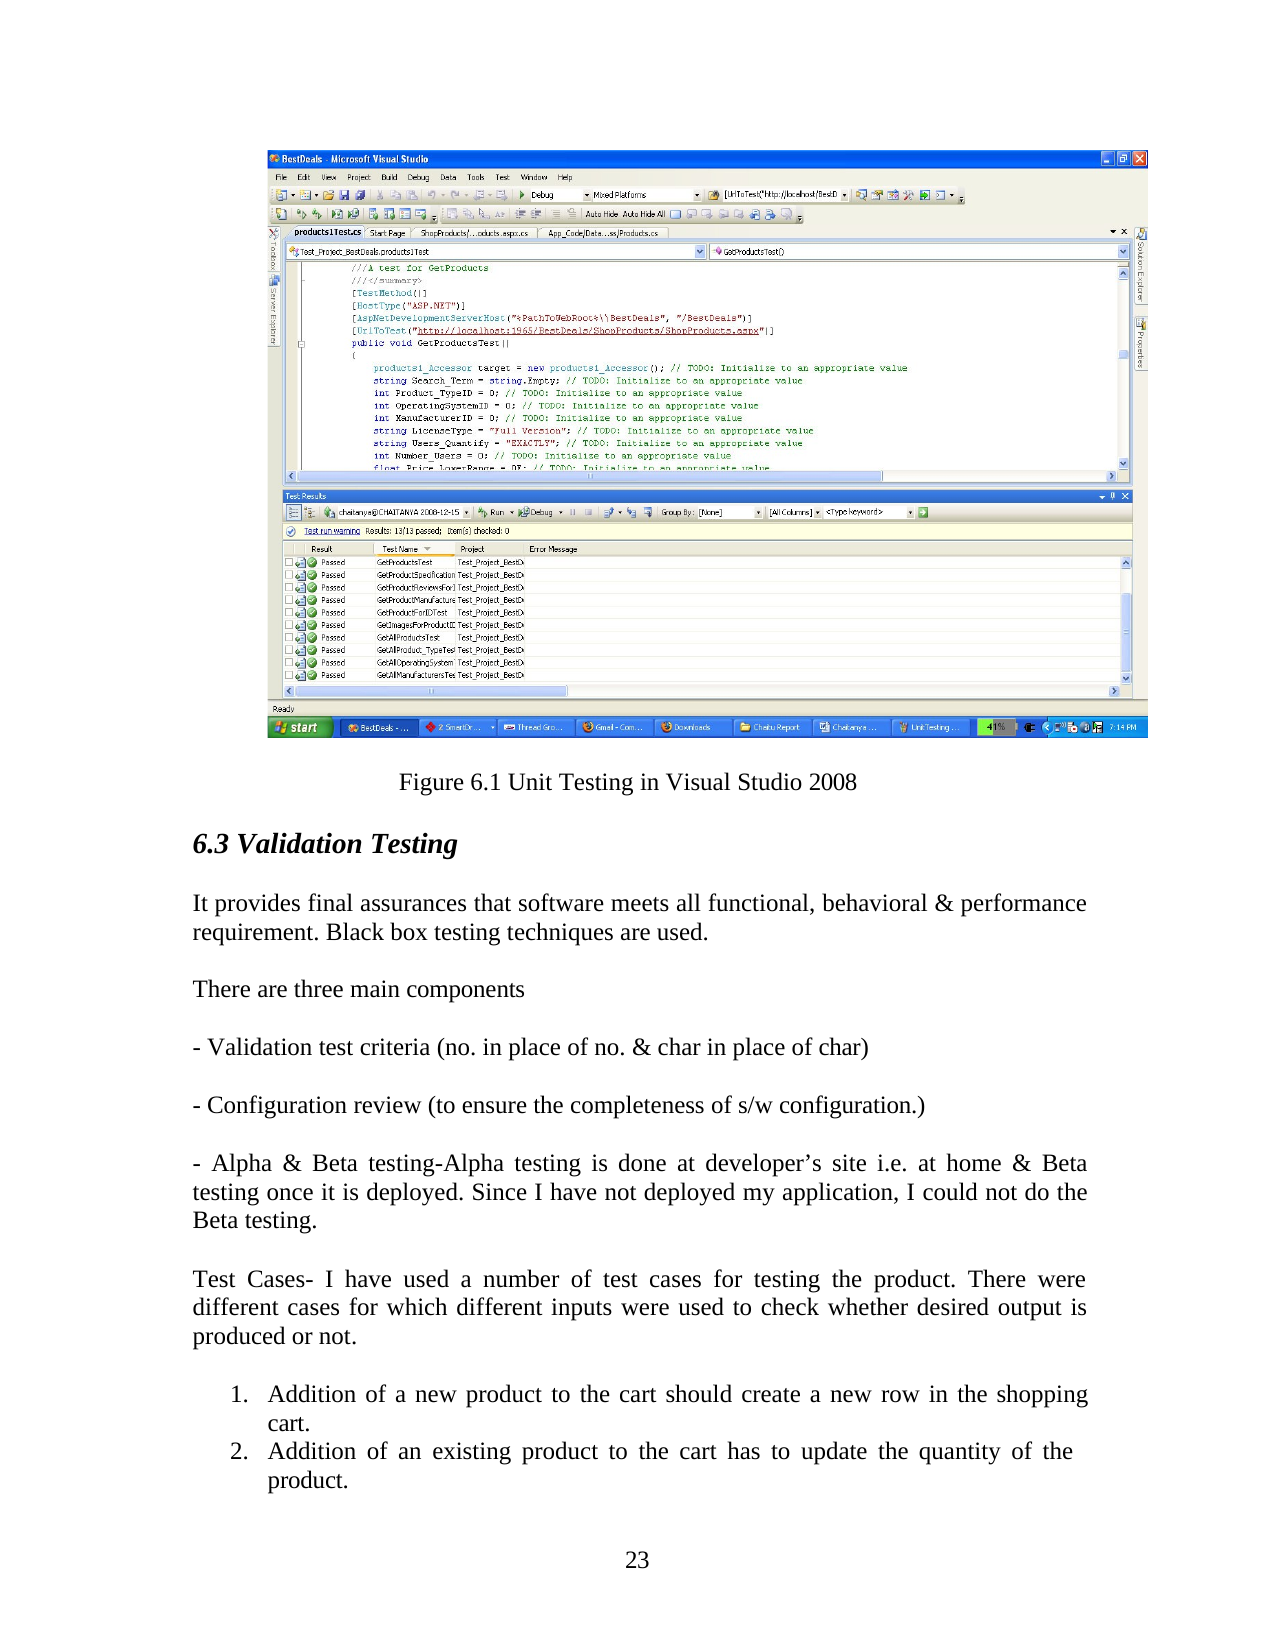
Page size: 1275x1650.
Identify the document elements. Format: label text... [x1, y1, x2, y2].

list Alpha & Beta testing-Alpha testing is done at developer’s site i.e. at home & Beta testing once it is deployed. Since I have not deployed my application, I could not do the Beta testing. [192, 1148, 1088, 1234]
text Figure 6.1 Unit Testing in Visual Studio 2008 [399, 767, 1156, 796]
list Validation test criteria (no. in place of no. & char in place of char) [192, 1032, 1156, 1061]
picture [267, 150, 1148, 738]
list Addition of an existing product to the cart has to update the quantity of the product. [230, 1436, 1088, 1494]
list Configuration review (to ensure the completeness of s/w configuration.) [192, 1090, 1156, 1119]
text There are three main components [192, 974, 1156, 1003]
subtitle Validation Testing [192, 826, 1156, 859]
text It provides final assurances that software meets all functional, behavioral & performance requirement. Black box testing techniques are used. [192, 888, 1088, 945]
list Addition of a new product to the cart should create a new row in the shopping cart. [230, 1379, 1088, 1436]
text Test Cases- I have used a number of test cases for testing the product. There were different cases for which different inputs were used to check whether desired output is produced or not. [192, 1264, 1088, 1350]
